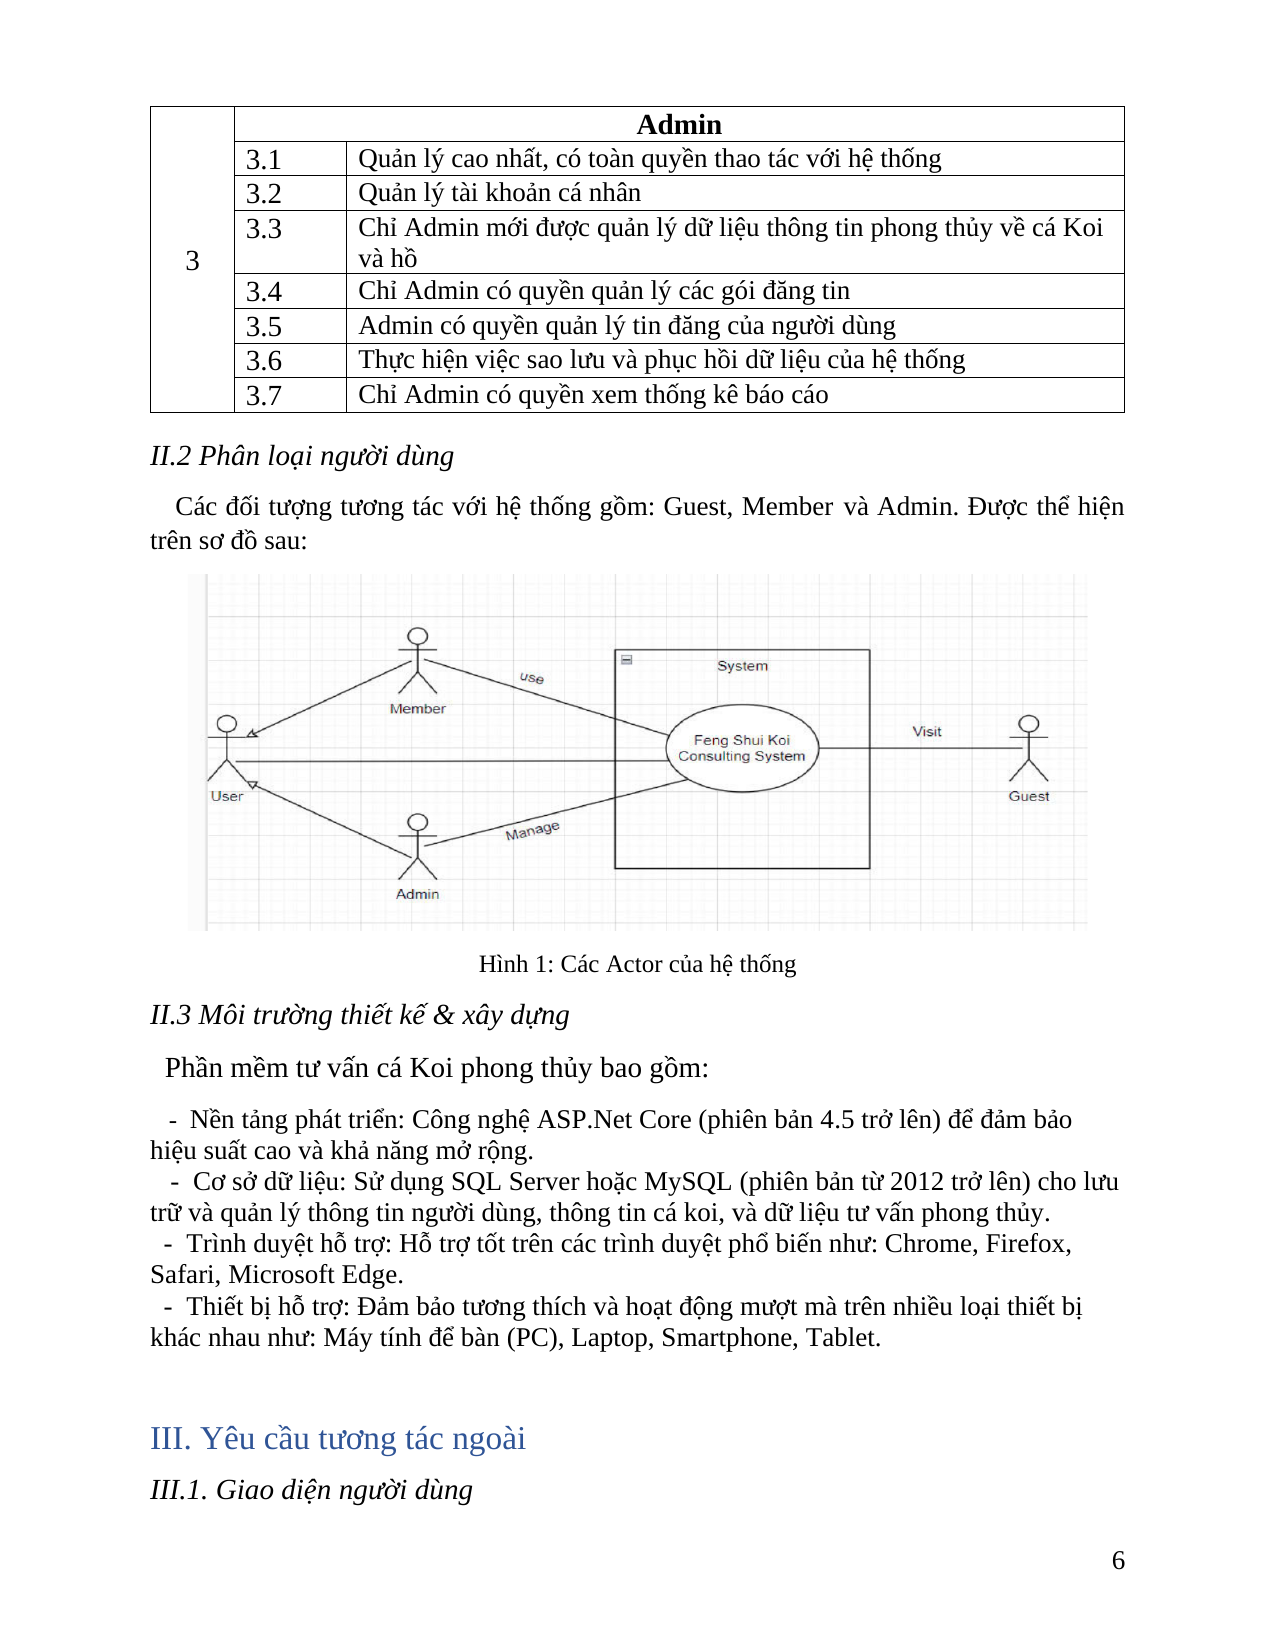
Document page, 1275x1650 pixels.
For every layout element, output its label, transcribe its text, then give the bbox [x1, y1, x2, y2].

text III.1. Giao diện người dùng [150, 1472, 1125, 1506]
table_header 3 [151, 107, 234, 412]
table_cell Quản lý tài khoản cá nhân [347, 176, 1124, 210]
table_cell 3.4 [235, 274, 346, 308]
text Hình 1: Các Actor của hệ thống [150, 949, 1125, 978]
table_cell 3.1 [235, 142, 346, 175]
text - Trình duyệt hỗ trợ: Hỗ trợ tốt trên các trình duyệt phổ biến như: Chrome, Firefox, Safari, Microsoft Edge. [150, 1227, 1125, 1290]
table_cell 3.5 [235, 309, 346, 342]
table_cell 3.6 [235, 344, 346, 377]
picture [187, 574, 1088, 931]
text II.2 Phân loại người dùng [150, 438, 1125, 471]
table_cell Admin có quyền quản lý tin đăng của người dùng [347, 309, 1124, 342]
text II.3 Môi trường thiết kế & xây dựng [150, 997, 1125, 1031]
table_cell Quản lý cao nhất, có toàn quyền thao tác với hệ thống [347, 142, 1124, 175]
text - Nền tảng phát triển: Công nghệ ASP.Net Core (phiên bản 4.5 trở lên) để đảm bảo hiệu suất cao và khả năng mở rộng. [150, 1103, 1125, 1165]
table_cell Chỉ Admin có quyền quản lý các gói đăng tin [347, 274, 1124, 308]
text Phần mềm tư vấn cá Koi phong thủy bao gồm: [150, 1050, 1125, 1083]
text - Cơ sở dữ liệu: Sử dụng SQL Server hoặc MySQL (phiên bản từ 2012 trở lên) cho lưu trữ và quản lý thông tin người dùng, thông tin cá koi, và dữ liệu tư vấn phong thủy. [150, 1165, 1125, 1227]
text Các đối tượng tương tác với hệ thống gồm: Guest, Member và Admin. Được thể hiện trên sơ đồ sau: [150, 490, 1125, 555]
table_header Admin [235, 107, 1124, 141]
table_cell Chỉ Admin có quyền xem thống kê báo cáo [347, 378, 1124, 412]
text III. Yêu cầu tương tác ngoài [150, 1418, 1125, 1457]
table_cell 3.3 [235, 211, 346, 273]
table_cell 3.7 [235, 378, 346, 412]
table_cell Chỉ Admin mới được quản lý dữ liệu thông tin phong thủy về cá Koi và hồ [347, 211, 1124, 273]
table_cell Thực hiện việc sao lưu và phục hồi dữ liệu của hệ thống [347, 344, 1124, 377]
text - Thiết bị hỗ trợ: Đảm bảo tương thích và hoạt động mượt mà trên nhiều loại thiết bị khác nhau như: Máy tính để bàn (PC), Laptop, Smartphone, Tablet. [150, 1290, 1125, 1352]
table_cell 3.2 [235, 176, 346, 210]
